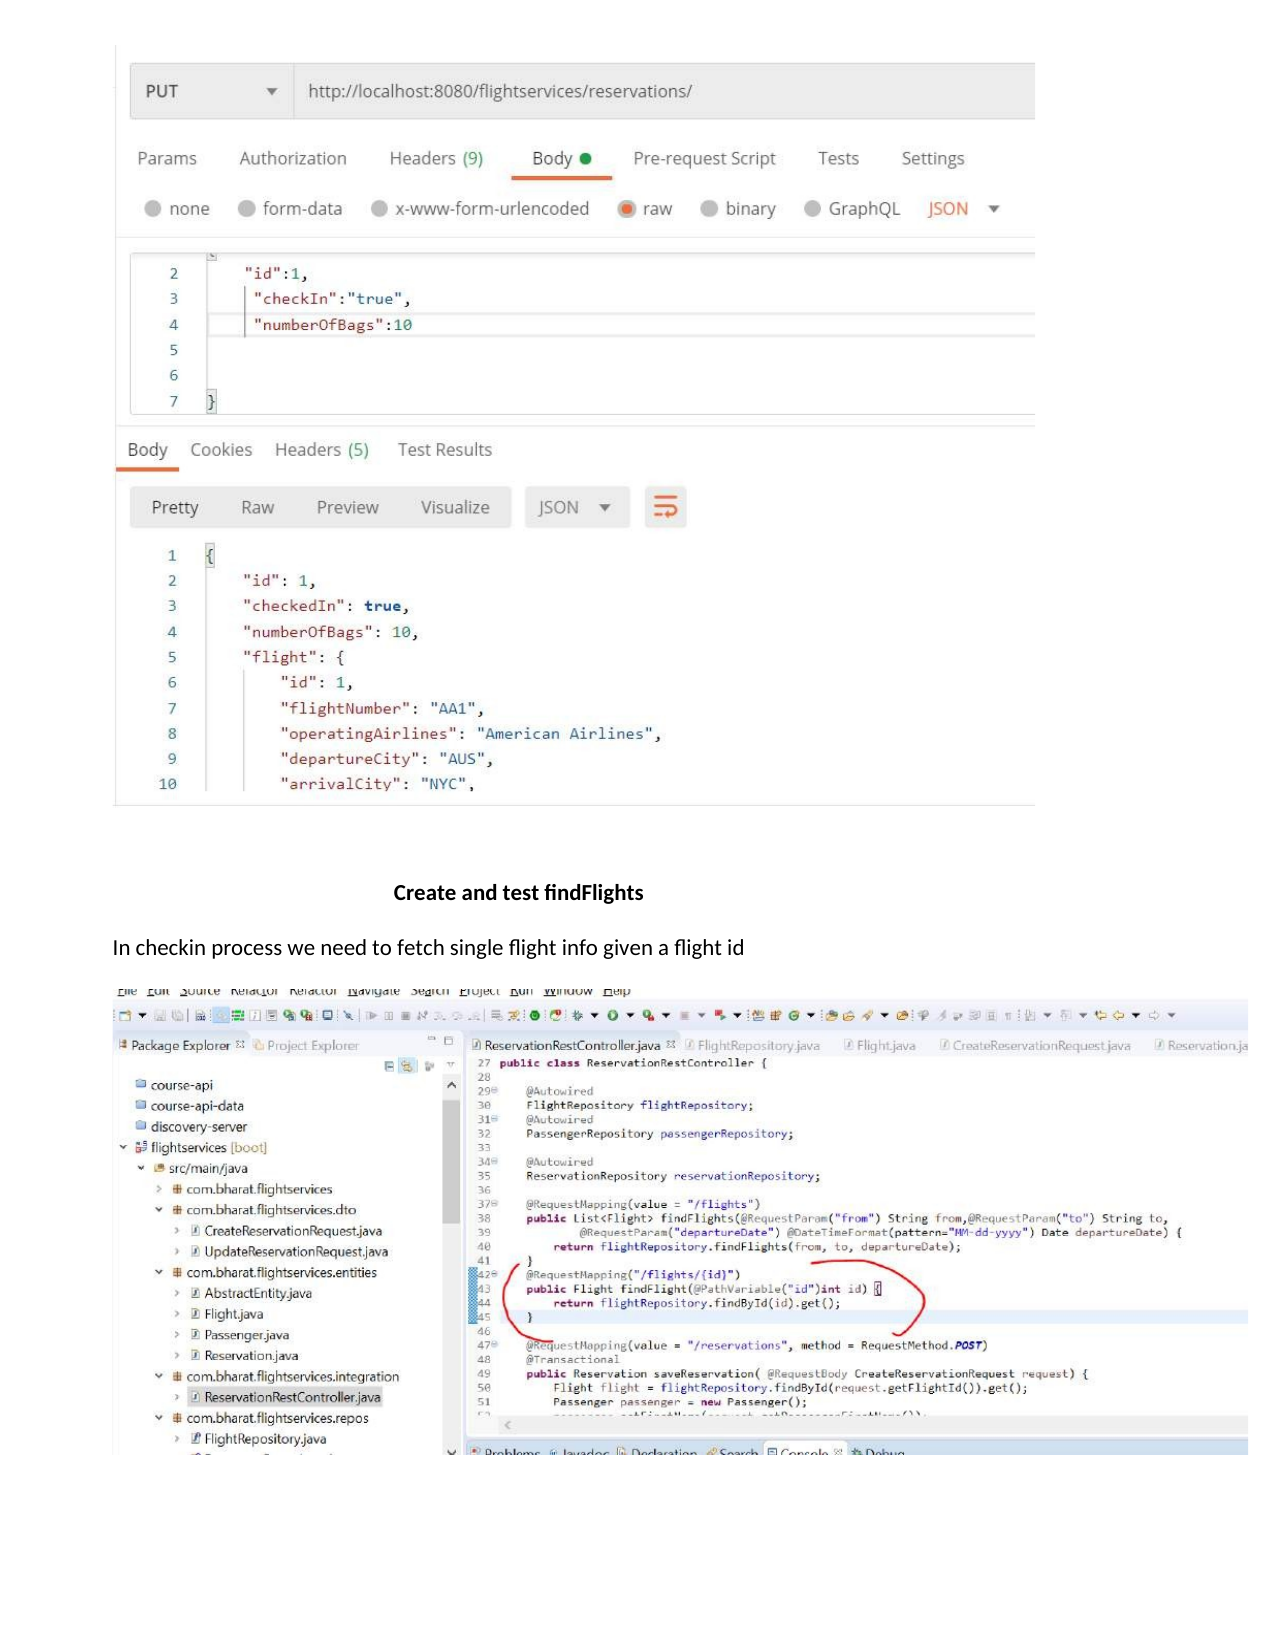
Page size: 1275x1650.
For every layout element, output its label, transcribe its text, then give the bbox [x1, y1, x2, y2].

text In checkin process we need to fetch single flight info given a flight id [112, 933, 1275, 961]
picture [112, 45, 1035, 808]
text Create and test findFlights [394, 878, 1275, 906]
picture [112, 989, 1249, 1455]
